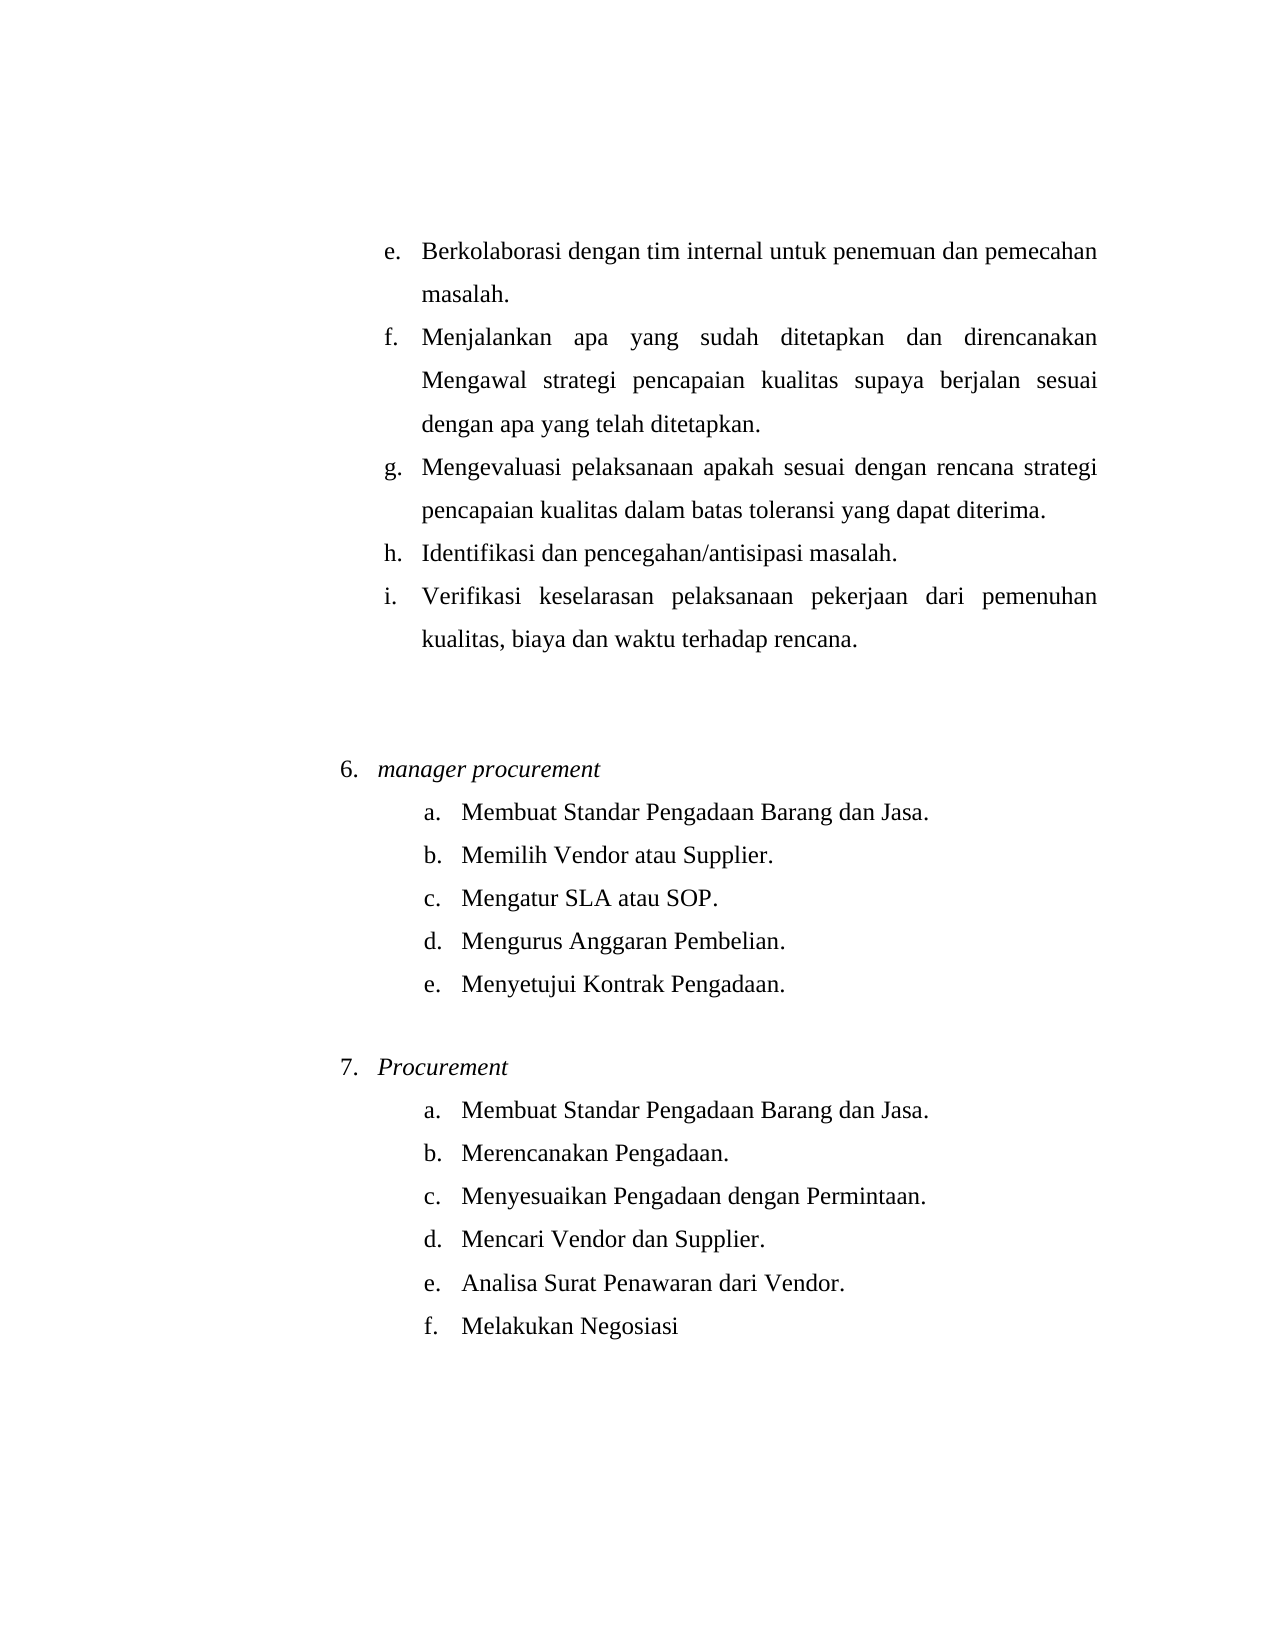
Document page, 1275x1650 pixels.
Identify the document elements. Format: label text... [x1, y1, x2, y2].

list Membuat Standar Pengadaan Barang dan Jasa. [424, 797, 1098, 826]
subtitle Mencari Vendor dan Supplier. [424, 1224, 1098, 1253]
list Identifikasi dan pencegahan/antisipasi masalah. [384, 538, 1098, 567]
subtitle Menyesuaikan Pengadaan dengan Permintaan. [424, 1181, 1098, 1210]
list manager procurement [340, 754, 1098, 782]
subtitle Merencanakan Pengadaan. [424, 1138, 1098, 1167]
subtitle Memilih Vendor atau Supplier. [424, 840, 1098, 869]
subtitle Menyetujui Kontrak Pengadaan. [424, 969, 1098, 998]
subtitle Analisa Surat Penawaran dari Vendor. [424, 1268, 1098, 1296]
subtitle Mengurus Anggaran Pembelian. [424, 926, 1098, 955]
list Verifikasi keselarasan pelaksanaan pekerjaan dari pemenuhan kualitas, biaya dan waktu terhadap rencana. [384, 581, 1098, 653]
list Procurement [340, 1052, 1098, 1081]
subtitle Melakukan Negosiasi [424, 1311, 1098, 1339]
list Berkolaborasi dengan tim internal untuk penemuan dan pemecahan masalah. [384, 236, 1098, 308]
list Mengevaluasi pelaksanaan apakah sesuai dengan rencana strategi pencapaian kualitas dalam batas toleransi yang dapat diterima. [384, 452, 1098, 524]
list Menjalankan apa yang sudah ditetapkan dan direncanakan Mengawal strategi pencapaian kualitas supaya berjalan sesuai dengan apa yang telah ditetapkan. [384, 322, 1098, 437]
subtitle Mengatur SLA atau SOP. [424, 883, 1098, 912]
